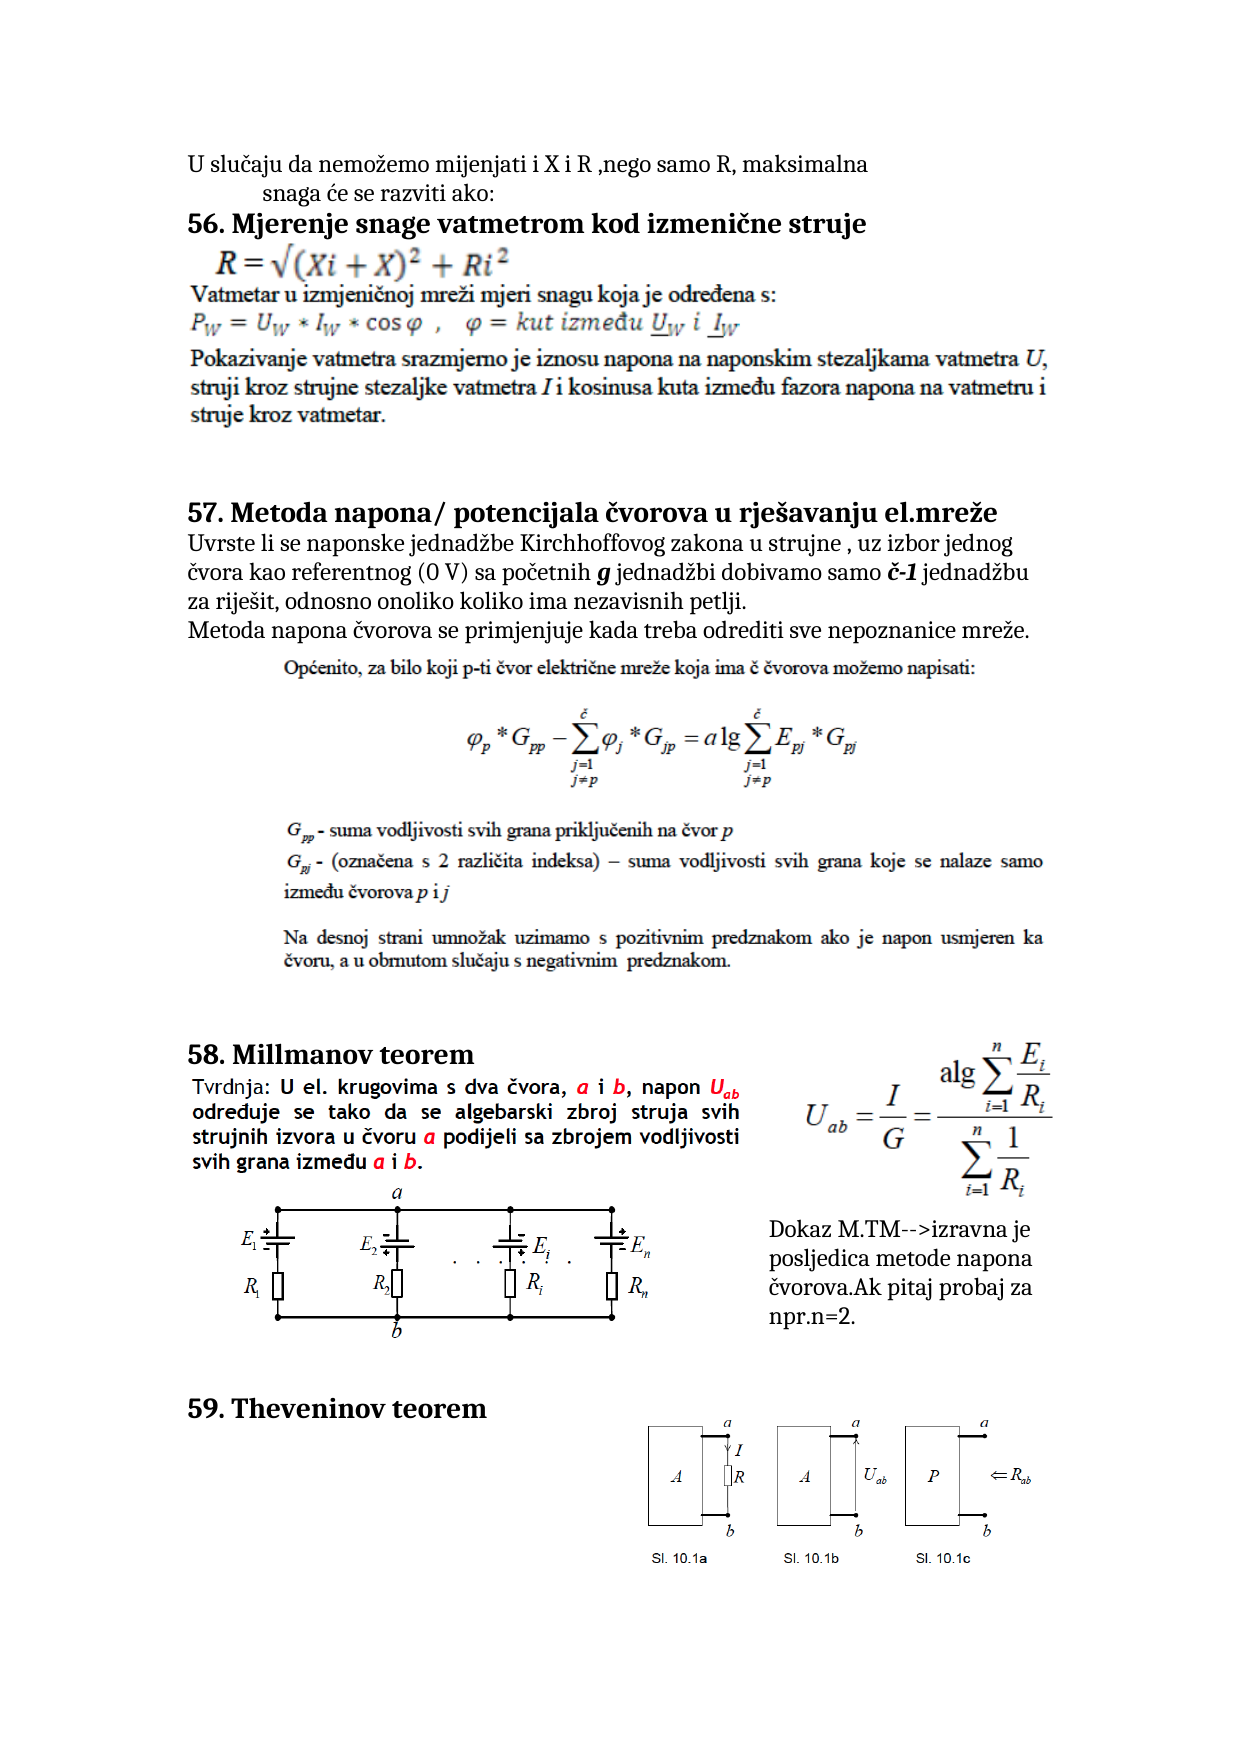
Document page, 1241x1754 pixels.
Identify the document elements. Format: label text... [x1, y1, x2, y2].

picture [281, 649, 1050, 976]
text 59. Theveninov teorem [187, 1393, 1053, 1426]
text 56. Mjerenje snage vatmetrom kod izmenične struje [187, 207, 1053, 241]
text 57. Metoda napona/ potencijala čvorova u rješavanju el.mreže [187, 496, 1053, 529]
text Uvrste li se naponske jednadžbe Kirchhoffovog zakona u strujne , uz izbor jednog čvora kao referentnog (0 V) sa početnih g jednadžbi dobivamo samo č-1 jednadžbu za riješit, odnosno onoliko koliko ima nezavisnih petlji. [187, 529, 1053, 616]
text Metoda napona čvorova se primjenjuje kada treba odrediti sve nepoznanice mreže. [187, 616, 1053, 644]
text Dokaz M.TM-->izravna je posljedica metode napona čvorova.Ak pitaj probaj za npr.n=2. [750, 1072, 1053, 1330]
text 58. Millmanov teorem [187, 1038, 806, 1072]
picture [188, 1072, 750, 1343]
text U slučaju da nemožemo mijenjati i X i R ,nego samo R, maksimalna snaga će se razviti ako: [187, 150, 1053, 207]
picture [187, 243, 1051, 429]
picture [637, 1416, 1034, 1567]
picture [806, 1033, 1060, 1203]
